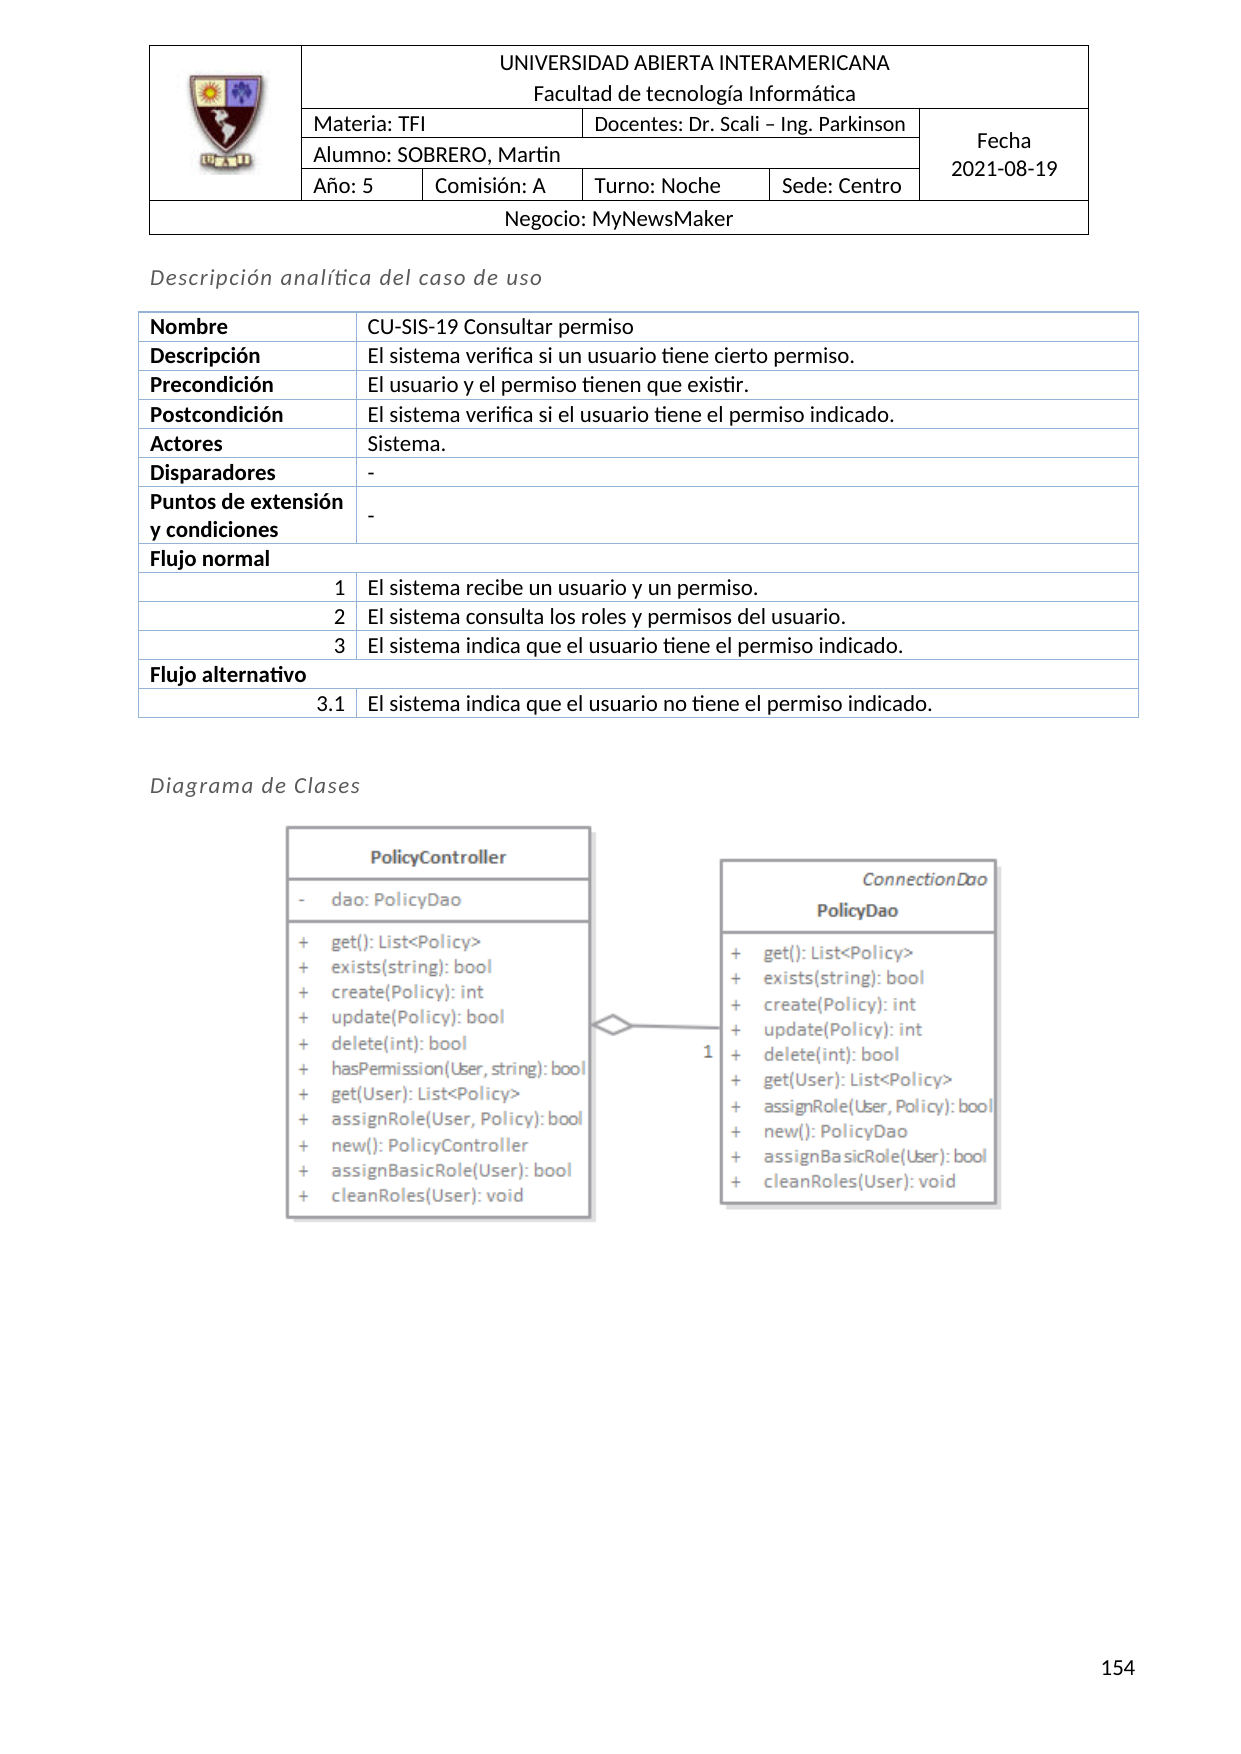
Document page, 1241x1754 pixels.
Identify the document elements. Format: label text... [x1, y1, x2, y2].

subtitle Descripción analítica del caso de uso [150, 263, 1135, 291]
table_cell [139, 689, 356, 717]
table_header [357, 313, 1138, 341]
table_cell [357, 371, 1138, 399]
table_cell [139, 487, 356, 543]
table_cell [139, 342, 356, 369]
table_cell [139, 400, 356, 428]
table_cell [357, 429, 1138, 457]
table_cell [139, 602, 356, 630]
picture [283, 820, 1002, 1227]
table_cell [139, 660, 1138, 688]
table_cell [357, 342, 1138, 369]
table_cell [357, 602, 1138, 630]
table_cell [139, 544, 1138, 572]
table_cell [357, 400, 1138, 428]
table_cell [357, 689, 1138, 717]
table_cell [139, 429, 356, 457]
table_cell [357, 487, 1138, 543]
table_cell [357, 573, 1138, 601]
picture [175, 67, 276, 180]
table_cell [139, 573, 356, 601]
subtitle Diagrama de Clases [150, 771, 1135, 799]
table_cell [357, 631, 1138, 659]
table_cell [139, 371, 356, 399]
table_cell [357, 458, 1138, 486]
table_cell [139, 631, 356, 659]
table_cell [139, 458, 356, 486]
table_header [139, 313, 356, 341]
